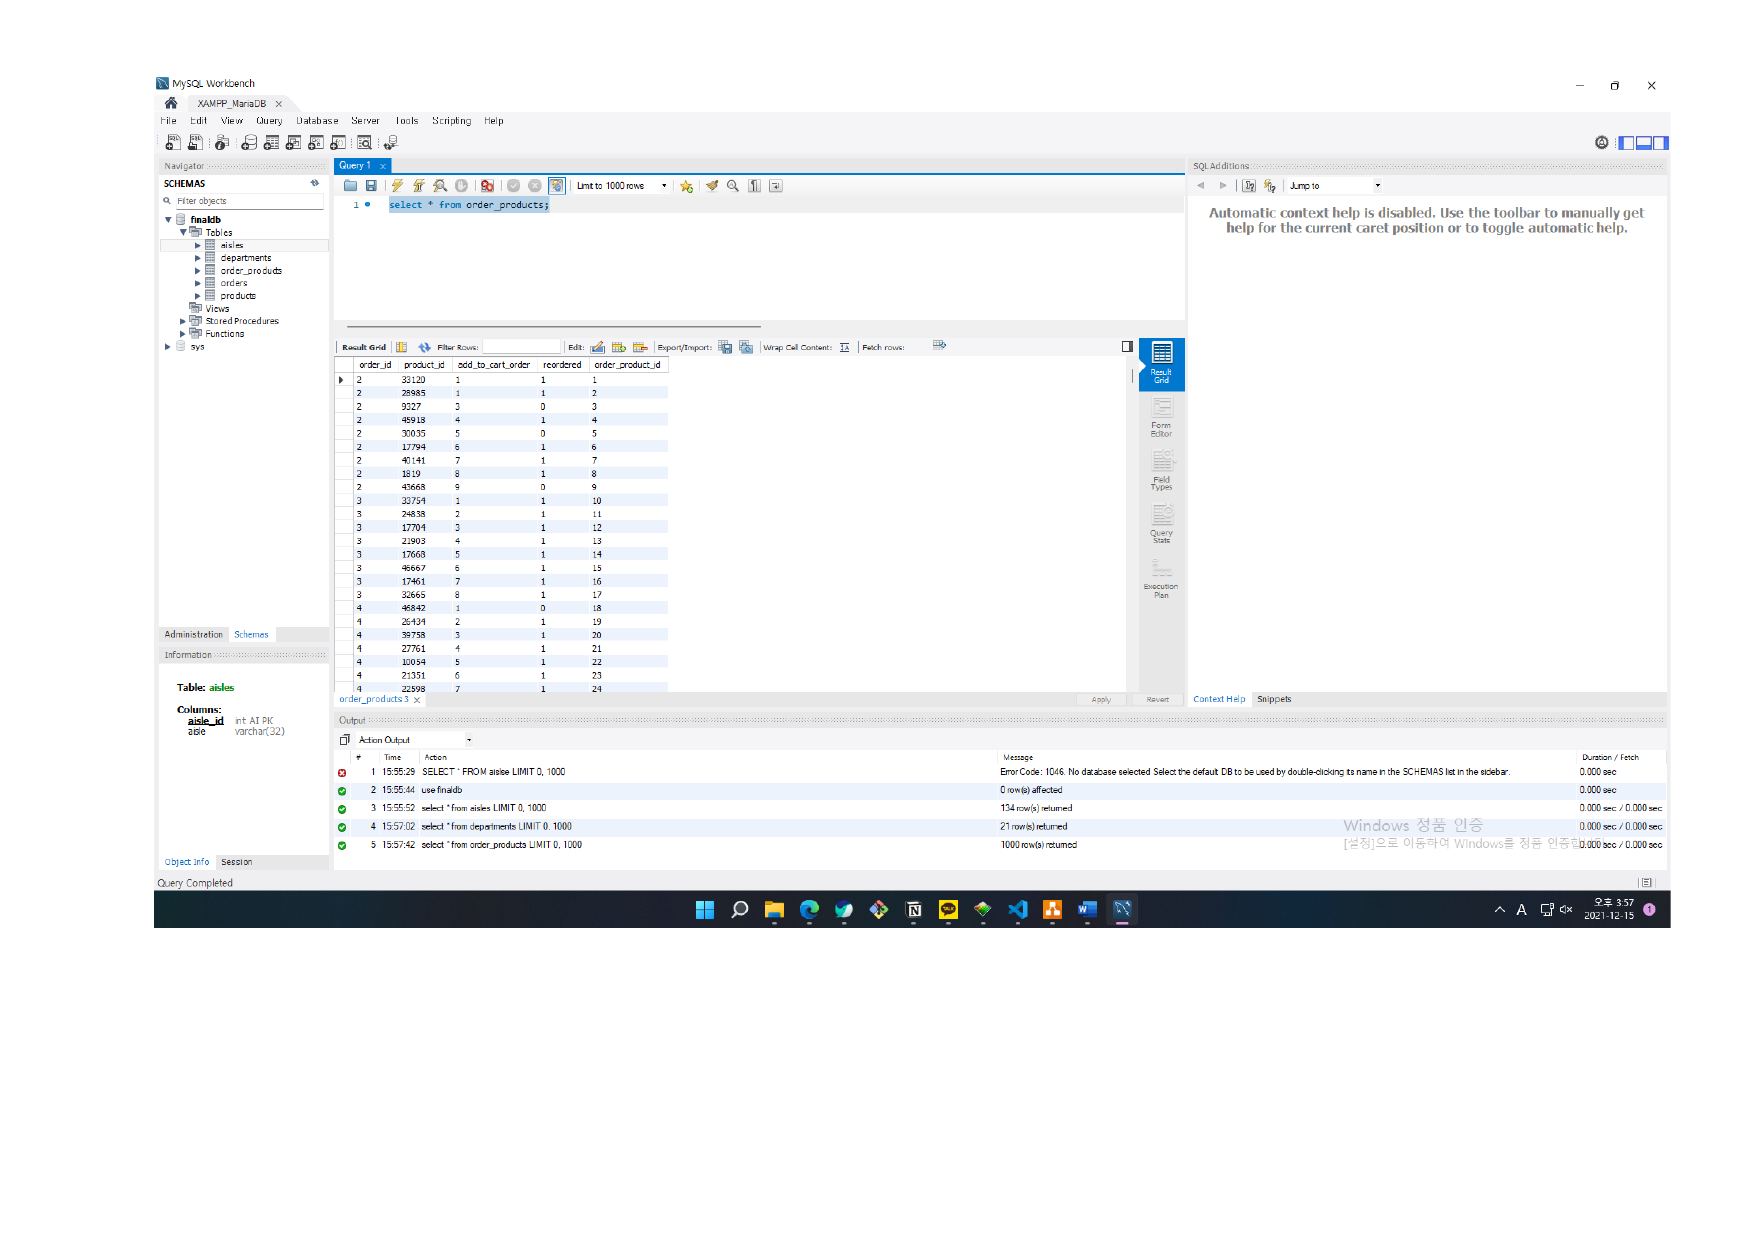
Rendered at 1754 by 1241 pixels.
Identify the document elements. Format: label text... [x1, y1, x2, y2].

picture [154, 75, 1671, 928]
